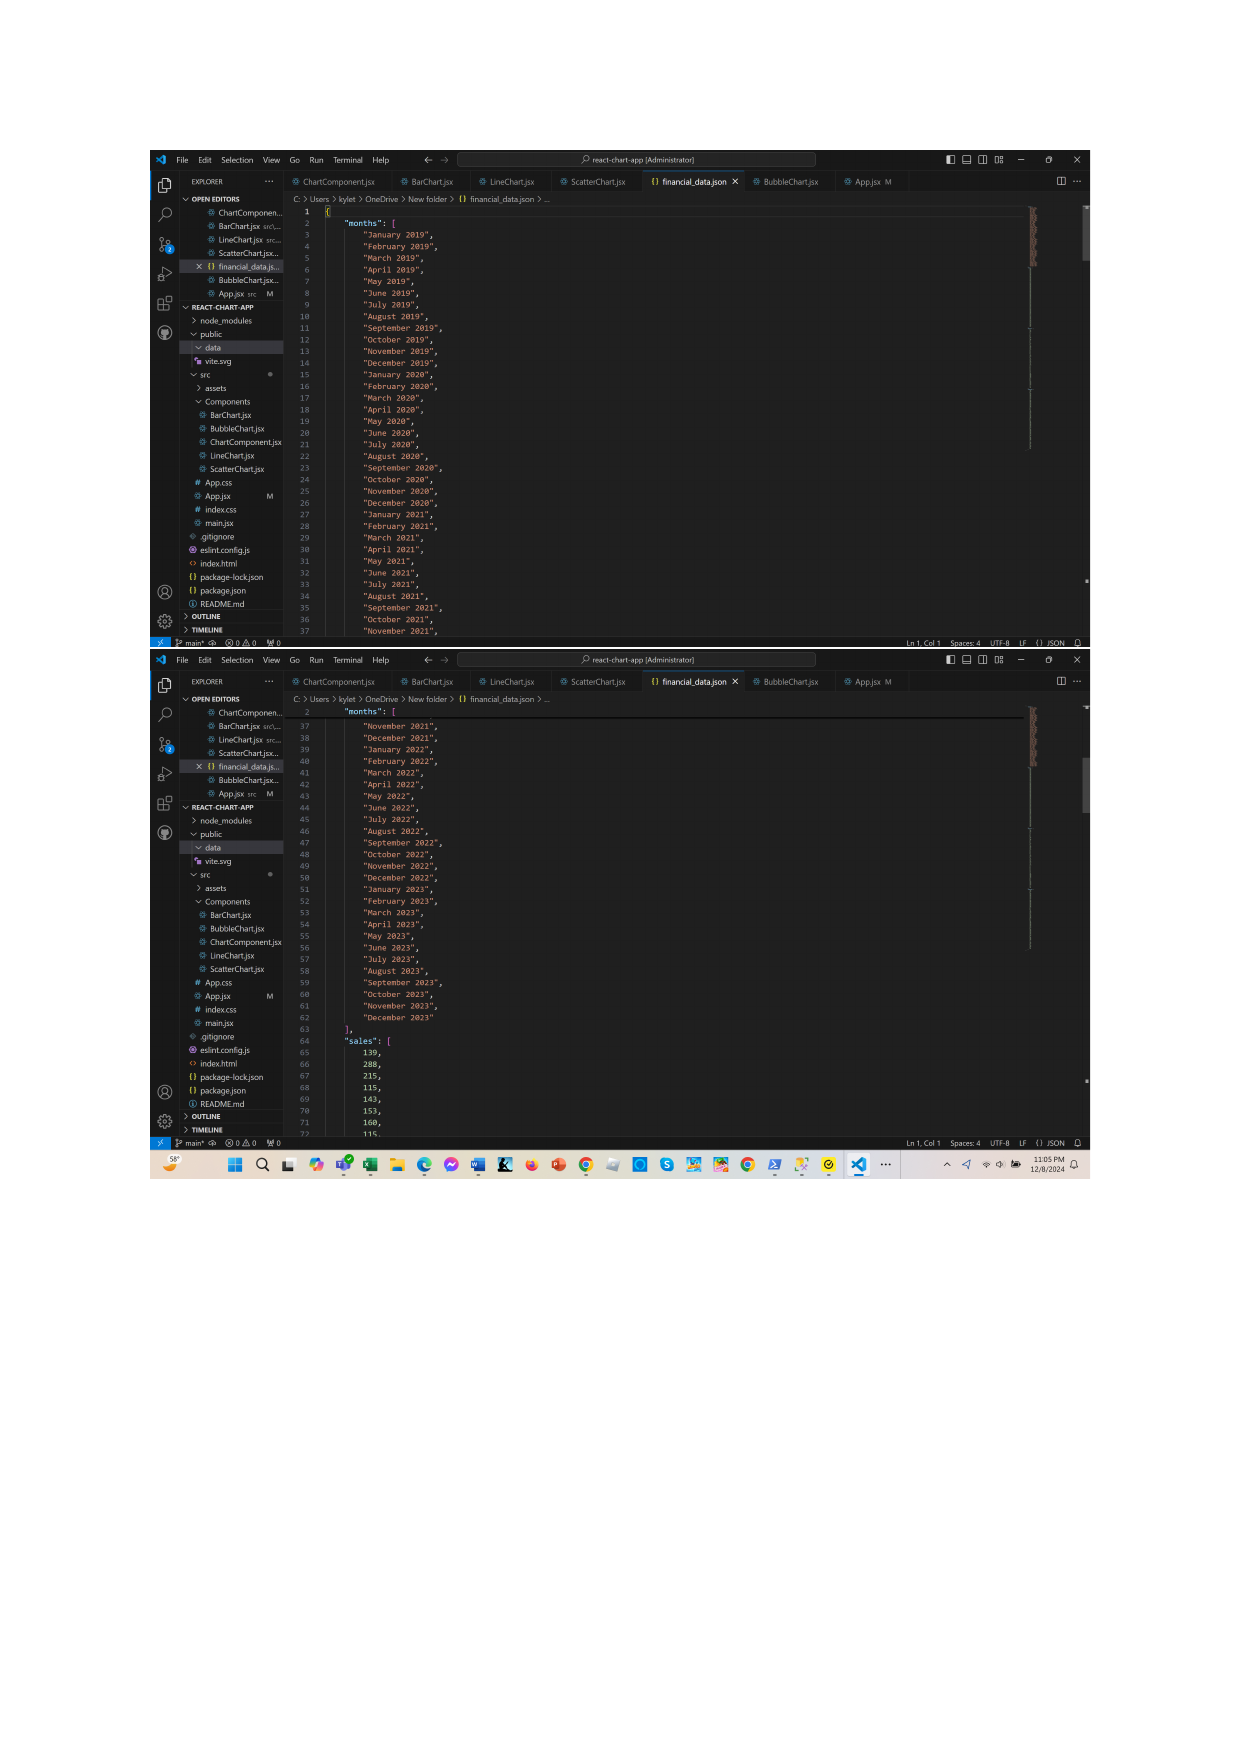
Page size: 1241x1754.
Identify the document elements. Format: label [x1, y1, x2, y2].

picture [150, 649, 1091, 1179]
picture [150, 150, 1091, 647]
